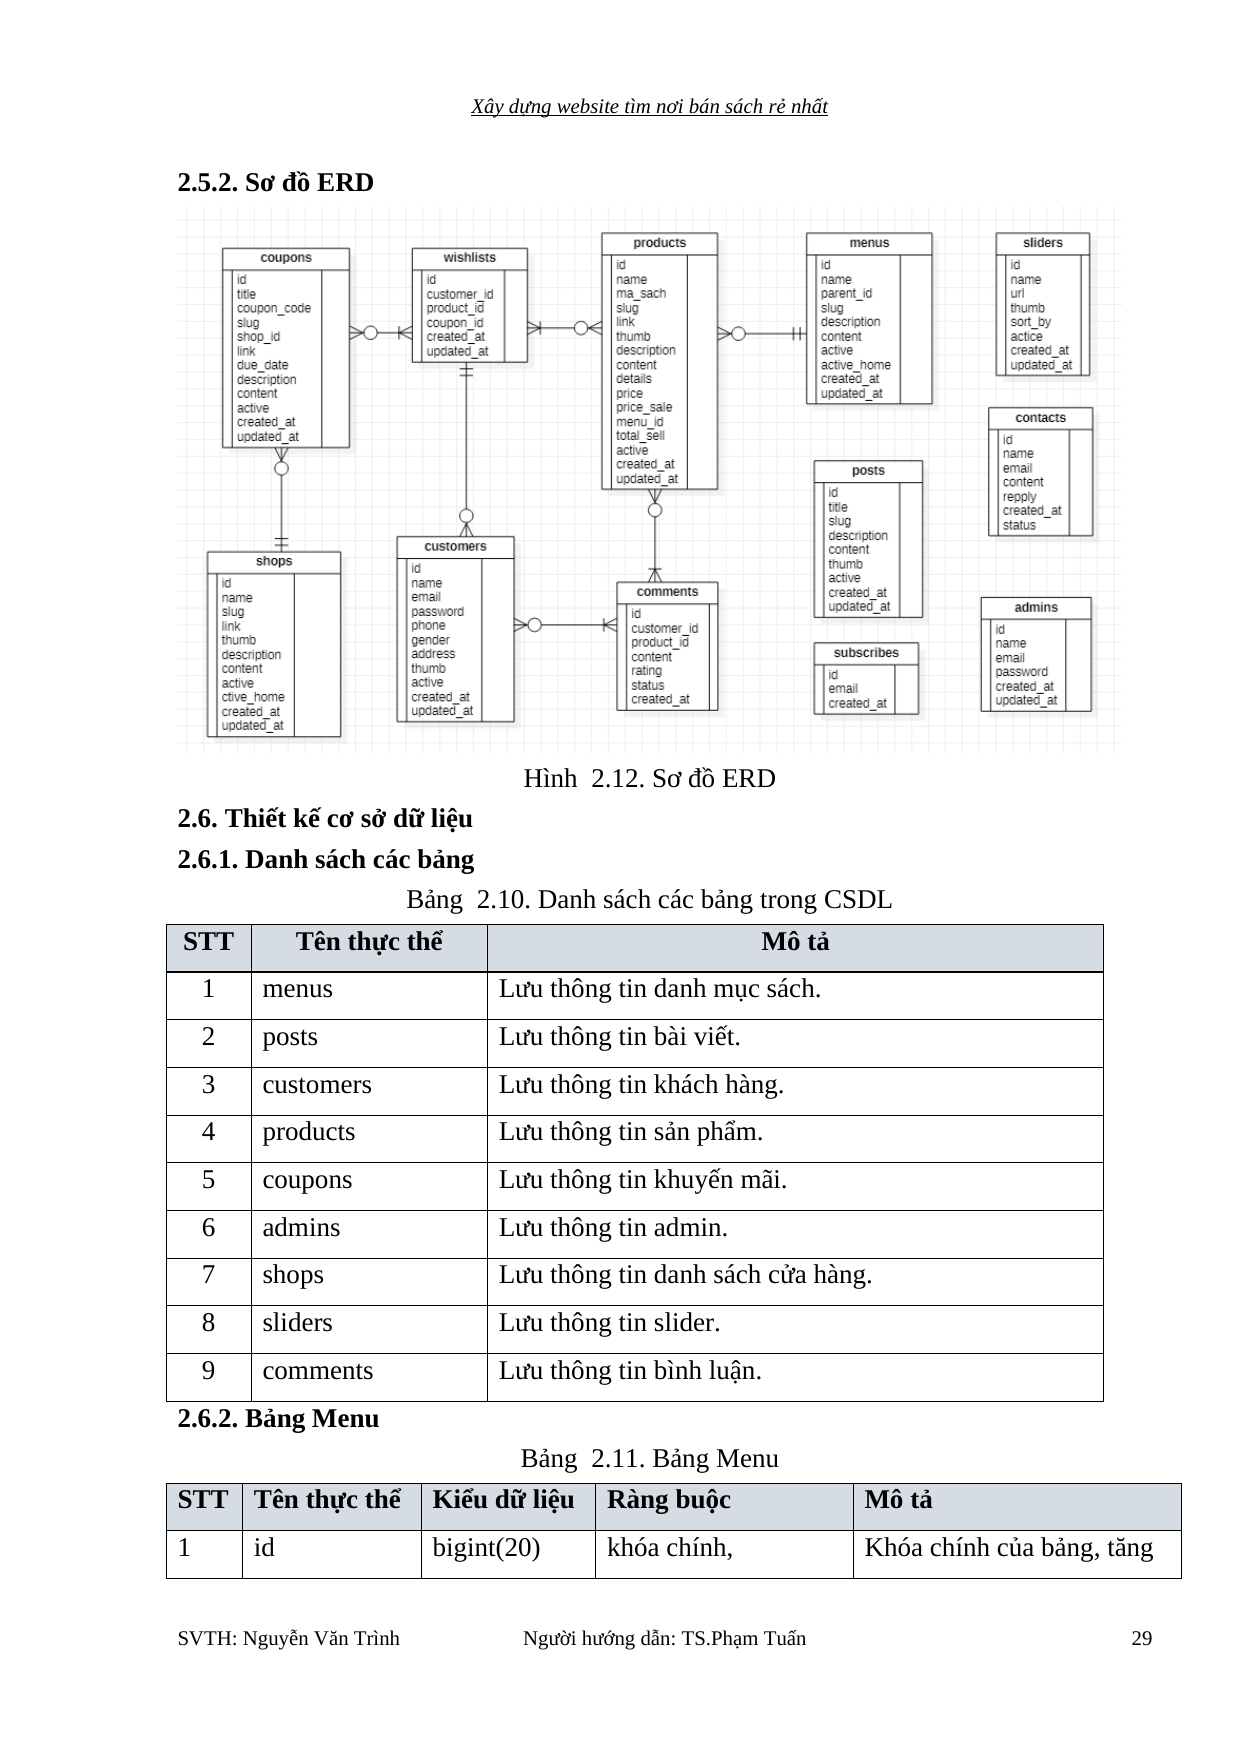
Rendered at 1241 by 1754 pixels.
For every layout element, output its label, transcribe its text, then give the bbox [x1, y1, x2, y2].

subtitle 2.6.1. Danh sách các bảng [177, 843, 1122, 874]
table_cell posts [252, 1020, 487, 1067]
table_cell 2 [167, 1020, 251, 1067]
subtitle 2.6.2. Bảng Menu [177, 1402, 1122, 1433]
table_cell 3 [167, 1068, 251, 1114]
table_header Kiểu dữ liệu [422, 1484, 595, 1530]
table_cell 5 [167, 1163, 251, 1210]
picture [177, 206, 1123, 753]
table_cell 7 [167, 1259, 251, 1305]
table_header Mô tả [488, 925, 1103, 971]
subtitle 2.5.2. Sơ đồ ERD [177, 166, 1122, 197]
table_cell Lưu thông tin khuyến mãi. [488, 1163, 1103, 1210]
table_cell Lưu thông tin sản phẩm. [488, 1116, 1103, 1162]
table_cell 8 [167, 1306, 251, 1353]
table_header Mô tả [854, 1484, 1181, 1530]
table_cell 4 [167, 1116, 251, 1162]
table_cell products [252, 1116, 487, 1162]
table_cell sliders [252, 1306, 487, 1353]
table_cell bigint(20) [422, 1531, 595, 1578]
table_header Tên thực thể [252, 925, 487, 971]
table_cell menus [252, 973, 487, 1019]
table_header STT [167, 1484, 242, 1530]
table_cell 1 [167, 973, 251, 1019]
table_cell 6 [167, 1211, 251, 1258]
table_cell Lưu thông tin khách hàng. [488, 1068, 1103, 1114]
table_cell 1 [167, 1531, 242, 1578]
table_cell Lưu thông tin danh mục sách. [488, 973, 1103, 1019]
table_header Tên thực thể [243, 1484, 421, 1530]
table_cell khóa chính, auto_increment [596, 1531, 853, 1578]
subtitle 2.6. Thiết kế cơ sở dữ liệu [177, 802, 1122, 833]
table_cell shops [252, 1259, 487, 1305]
table_cell coupons [252, 1163, 487, 1210]
table_cell comments [252, 1354, 487, 1401]
table_cell 9 [167, 1354, 251, 1401]
table_cell Lưu thông tin bình luận. [488, 1354, 1103, 1401]
table_cell customers [252, 1068, 487, 1114]
table_cell Lưu thông tin admin. [488, 1211, 1103, 1258]
table_header Ràng buộc [596, 1484, 853, 1530]
table_cell Lưu thông tin bài viết. [488, 1020, 1103, 1067]
table_header STT [167, 925, 251, 971]
table_cell Lưu thông tin danh sách cửa hàng. [488, 1259, 1103, 1305]
table_cell Lưu thông tin slider. [488, 1306, 1103, 1353]
table_cell Khóa chính của bảng, tăng tự động [854, 1531, 1181, 1578]
table_cell id [243, 1531, 421, 1578]
table_cell admins [252, 1211, 487, 1258]
